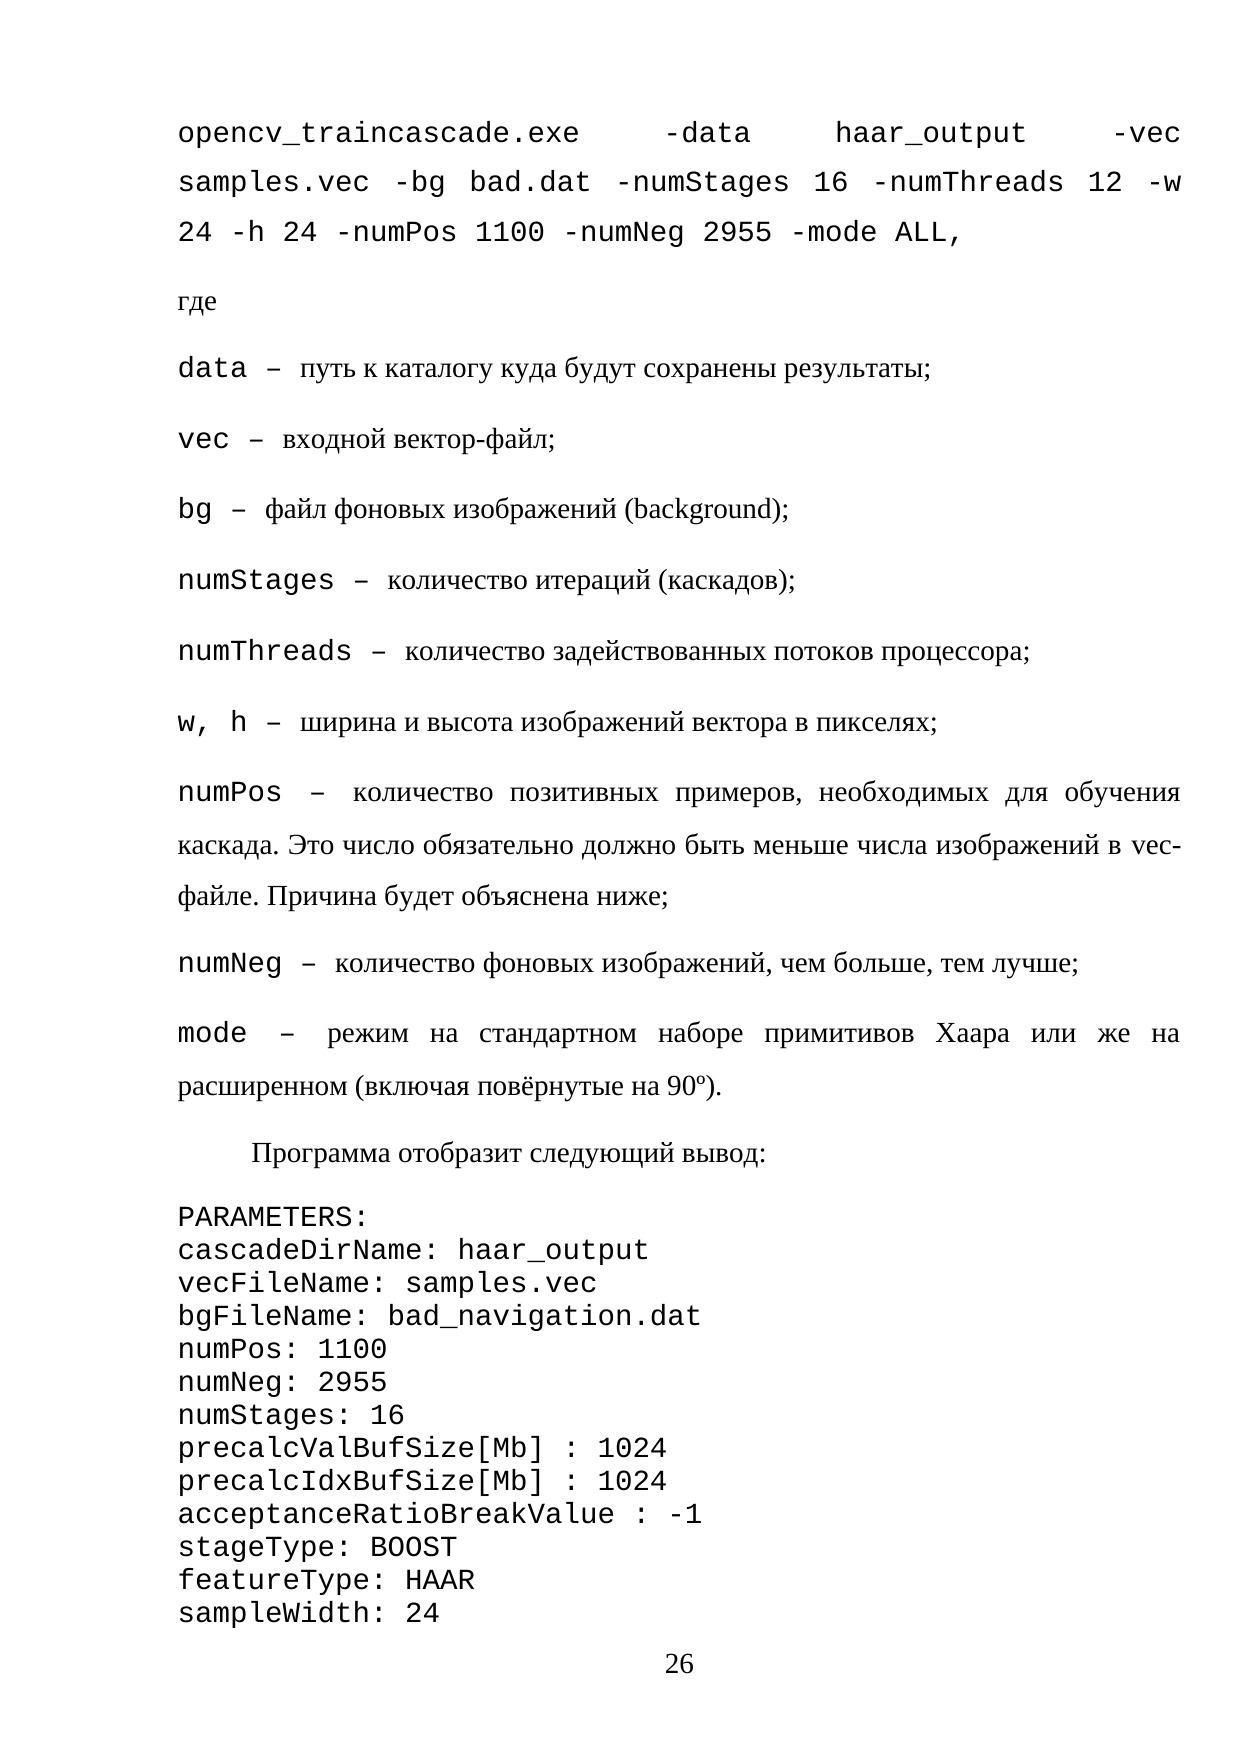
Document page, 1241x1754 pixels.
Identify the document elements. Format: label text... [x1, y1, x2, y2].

text precalcValBufSize[Mb] : 1024 [177, 1433, 1181, 1466]
text numPos: 1100 [177, 1334, 1181, 1367]
text numStages – количество итераций (каскадов); [177, 562, 1181, 598]
text numThreads – количество задействованных потоков процессора; [177, 633, 1181, 669]
text mode – режим на стандартном наборе примитивов Хаара или же на расширенном (включая повёрнутые на 90º). [177, 1015, 1181, 1102]
text numStages: 16 [177, 1400, 1181, 1433]
text где [177, 283, 1181, 317]
text numPos – количество позитивных примеров, необходимых для обучения каскада. Это число обязательно должно быть меньше числа изображений в vec-файле. Причина будет объяснена ниже; [177, 774, 1181, 911]
text cascadeDirName: haar_output [177, 1235, 1181, 1268]
text bg – файл фоновых изображений (background); [177, 492, 1181, 528]
text featureType: HAAR [177, 1565, 1181, 1598]
text PARAMETERS: [177, 1202, 1181, 1235]
text acceptanceRatioBreakValue : -1 [177, 1499, 1181, 1532]
text data – путь к каталогу куда будут сохранены результаты; [177, 350, 1181, 386]
text vecFileName: samples.vec [177, 1268, 1181, 1301]
text w, h – ширина и высота изображений вектора в пикселях; [177, 704, 1181, 740]
text sampleWidth: 24 [177, 1598, 1181, 1631]
text vec – входной вектор-файл; [177, 421, 1181, 457]
text numNeg: 2955 [177, 1367, 1181, 1400]
text numNeg – количество фоновых изображений, чем больше, тем лучше; [177, 945, 1181, 981]
text Программа отобразит следующий вывод: [177, 1135, 1181, 1169]
text precalcIdxBufSize[Mb] : 1024 [177, 1466, 1181, 1499]
text stageType: BOOST [177, 1532, 1181, 1565]
text opencv_traincascade.exe -data haar_output -vec samples.vec -bg bad.dat -numStages 16 -numThreads 12 -w 24 -h 24 -numPos 1100 -numNeg 2955 -mode ALL, [177, 118, 1181, 250]
text bgFileName: bad_navigation.dat [177, 1301, 1181, 1334]
